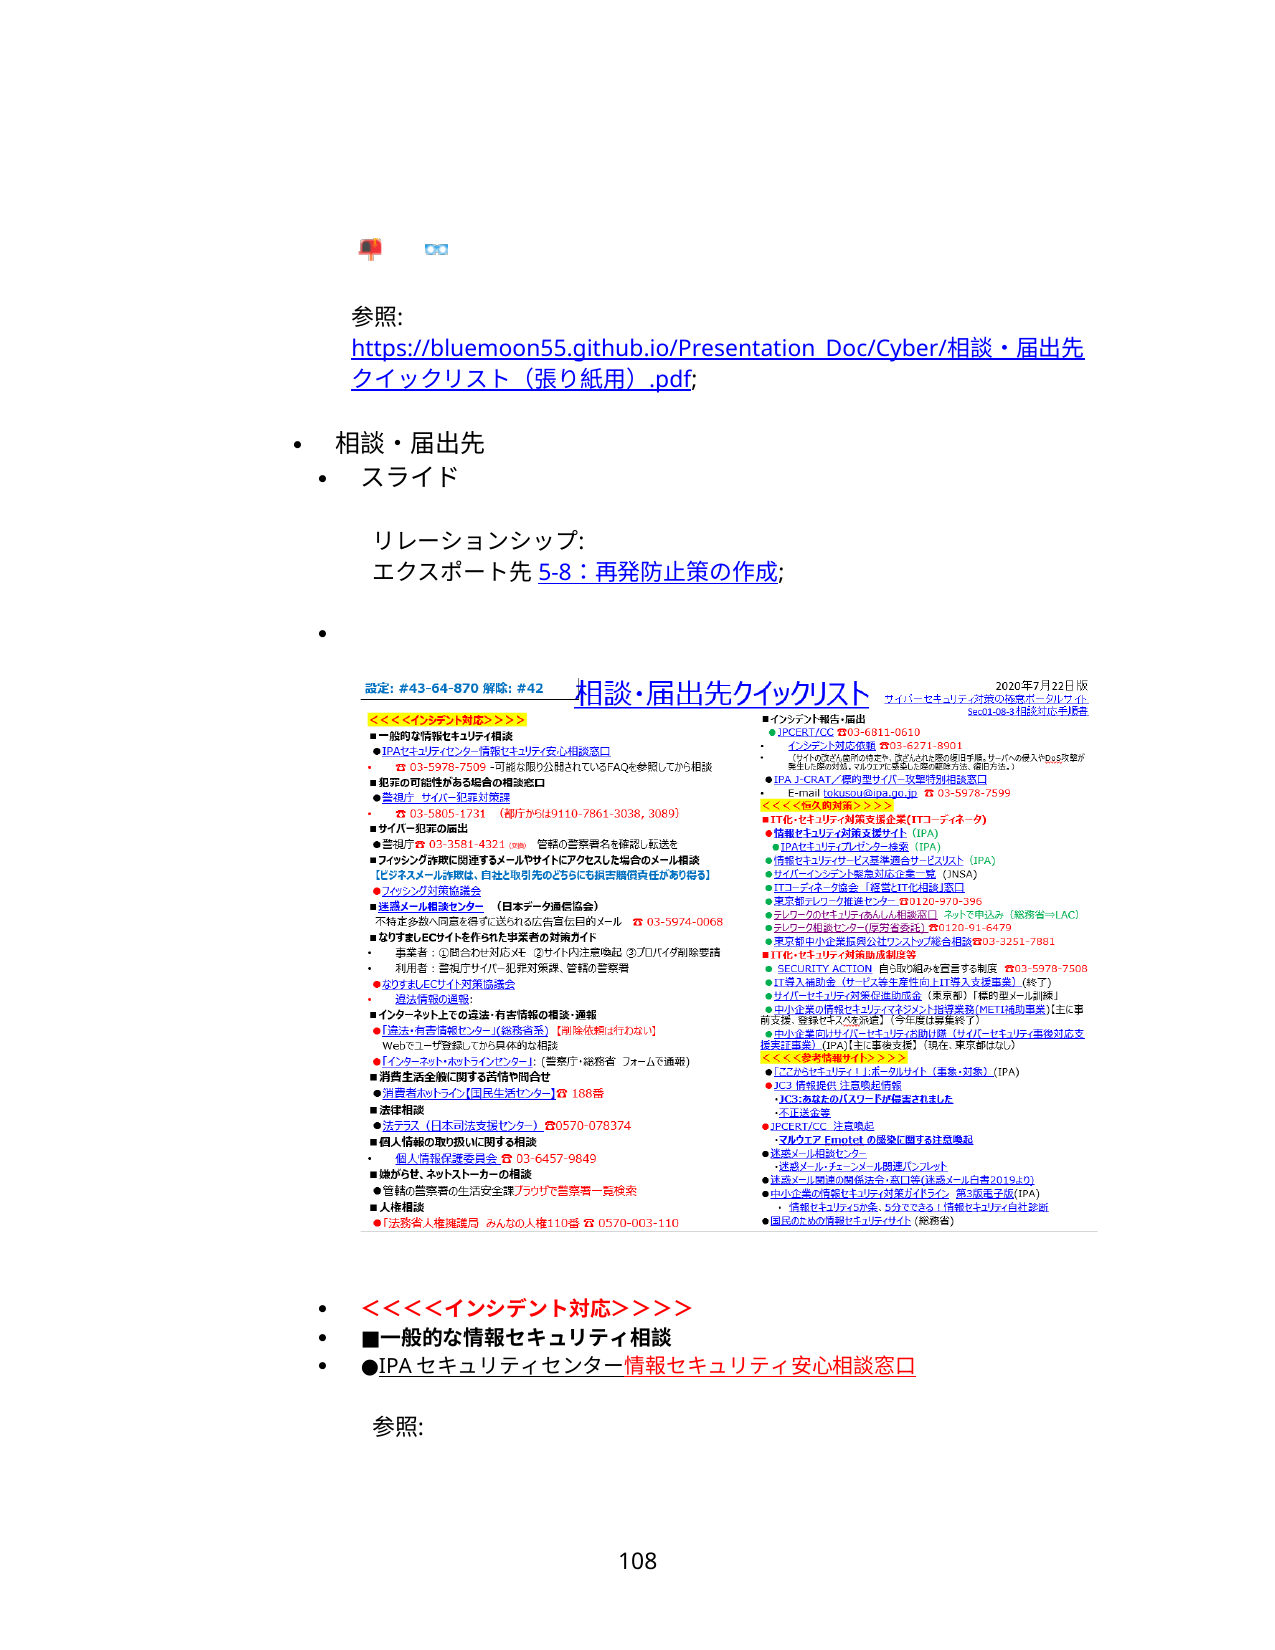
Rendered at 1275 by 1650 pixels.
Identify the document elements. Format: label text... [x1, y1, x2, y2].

list スライド [319, 459, 1098, 494]
text エクスポート先 5-8：再発防止策の作成; [372, 556, 1098, 587]
list ■一般的な情報セキュリティ相談 [319, 1323, 1098, 1351]
list ●IPAセキュリティセンター情報セキュリティ安心相談窓口 [319, 1351, 1098, 1380]
list ＜＜＜＜インシデント対応＞＞＞＞ [319, 1294, 1098, 1323]
picture [425, 238, 448, 261]
picture [360, 678, 1098, 1232]
picture [358, 238, 382, 261]
text https://bluemoon55.github.io/Presentation_Doc/Cyber/相談・届出先クイックリスト（張り紙用）.pdf; [351, 332, 1098, 394]
list 相談・届出先 [294, 426, 1098, 459]
list リレーションシップ: [372, 525, 1098, 556]
list 参照: [372, 1411, 1098, 1442]
list 参照: [351, 301, 1098, 332]
